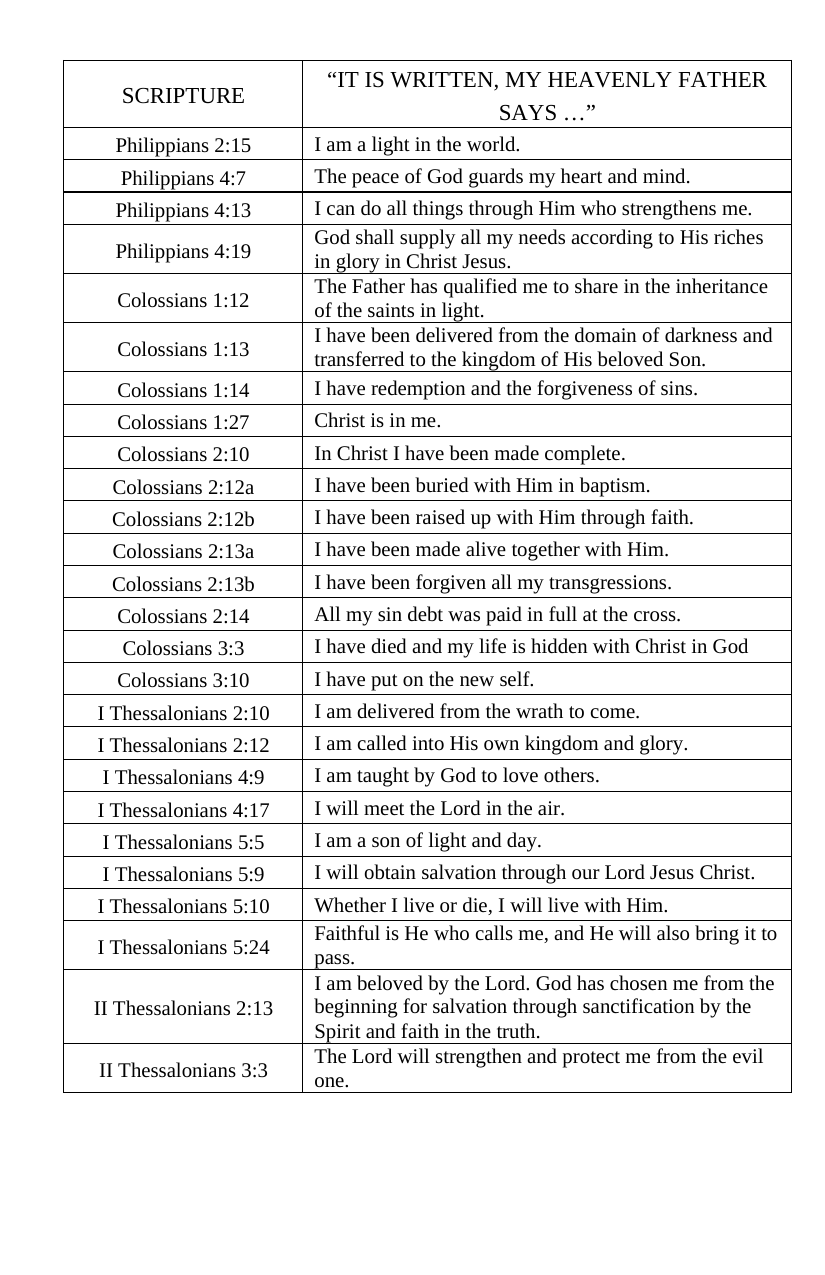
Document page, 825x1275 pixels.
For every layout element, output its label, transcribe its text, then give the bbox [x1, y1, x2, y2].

table_cell I have redemption and the forgiveness of sins. [303, 372, 791, 403]
table_cell Colossians 2:10 [64, 437, 302, 468]
table_cell II Thessalonians 2:13 [64, 970, 302, 1043]
table_cell I am delivered from the wrath to come. [303, 695, 791, 726]
table_cell I have been raised up with Him through faith. [303, 501, 791, 533]
table_cell Philippians 4:19 [64, 225, 302, 273]
table_cell I will obtain salvation through our Lord Jesus Christ. [303, 857, 791, 888]
table_cell In Christ I have been made complete. [303, 437, 791, 468]
table_cell I have put on the new self. [303, 663, 791, 694]
table_cell I Thessalonians 5:10 [64, 889, 302, 920]
table_cell I am a son of light and day. [303, 824, 791, 856]
table_cell I will meet the Lord in the air. [303, 792, 791, 823]
table_cell I have been forgiven all my transgressions. [303, 566, 791, 597]
table_cell The Father has qualified me to share in the inheritance of the saints in light. [303, 274, 791, 322]
table_cell I Thessalonians 5:9 [64, 857, 302, 888]
table_cell The Lord will strengthen and protect me from the evil one. [303, 1044, 791, 1092]
table_cell Christ is in me. [303, 405, 791, 436]
table_cell Philippians 4:13 [64, 193, 302, 224]
table_cell I Thessalonians 5:24 [64, 921, 302, 969]
table_header “IT IS WRITTEN, MY HEAVENLY FATHER SAYS …” [303, 61, 791, 127]
table_cell Colossians 2:12b [64, 501, 302, 533]
table_cell Colossians 1:13 [64, 323, 302, 371]
table_cell Colossians 1:27 [64, 405, 302, 436]
table_cell The peace of God guards my heart and mind. [303, 160, 791, 191]
table_cell I am called into His own kingdom and glory. [303, 727, 791, 759]
table_cell I am beloved by the Lord. God has chosen me from the beginning for salvation through sanctification by the Spirit and faith in the truth. [303, 970, 791, 1043]
table_cell Colossians 1:12 [64, 274, 302, 322]
table_cell I Thessalonians 5:5 [64, 824, 302, 856]
table_cell I have died and my life is hidden with Christ in God [303, 631, 791, 662]
table_cell Philippians 4:7 [64, 160, 302, 191]
table_cell Colossians 2:12a [64, 469, 302, 500]
table_cell Colossians 3:10 [64, 663, 302, 694]
table_cell I have been delivered from the domain of darkness and transferred to the kingdom of His beloved Son. [303, 323, 791, 371]
table_cell II Thessalonians 3:3 [64, 1044, 302, 1092]
table_cell I have been buried with Him in baptism. [303, 469, 791, 500]
table_cell Colossians 2:13b [64, 566, 302, 597]
table_cell I have been made alive together with Him. [303, 534, 791, 565]
table_header SCRIPTURE [64, 61, 302, 127]
table_cell I Thessalonians 2:12 [64, 727, 302, 759]
table_cell I Thessalonians 2:10 [64, 695, 302, 726]
table_cell Colossians 2:14 [64, 598, 302, 629]
table_cell I am taught by God to love others. [303, 760, 791, 791]
table_cell I can do all things through Him who strengthens me. [303, 193, 791, 224]
table_cell I am a light in the world. [303, 128, 791, 159]
table_cell God shall supply all my needs according to His riches in glory in Christ Jesus. [303, 225, 791, 273]
table_cell Whether I live or die, I will live with Him. [303, 889, 791, 920]
table_cell All my sin debt was paid in full at the cross. [303, 598, 791, 629]
table_cell Faithful is He who calls me, and He will also bring it to pass. [303, 921, 791, 969]
table_cell Colossians 1:14 [64, 372, 302, 403]
table_cell I Thessalonians 4:9 [64, 760, 302, 791]
table_cell Colossians 2:13a [64, 534, 302, 565]
table_cell Colossians 3:3 [64, 631, 302, 662]
table_cell Philippians 2:15 [64, 128, 302, 159]
table_cell I Thessalonians 4:17 [64, 792, 302, 823]
